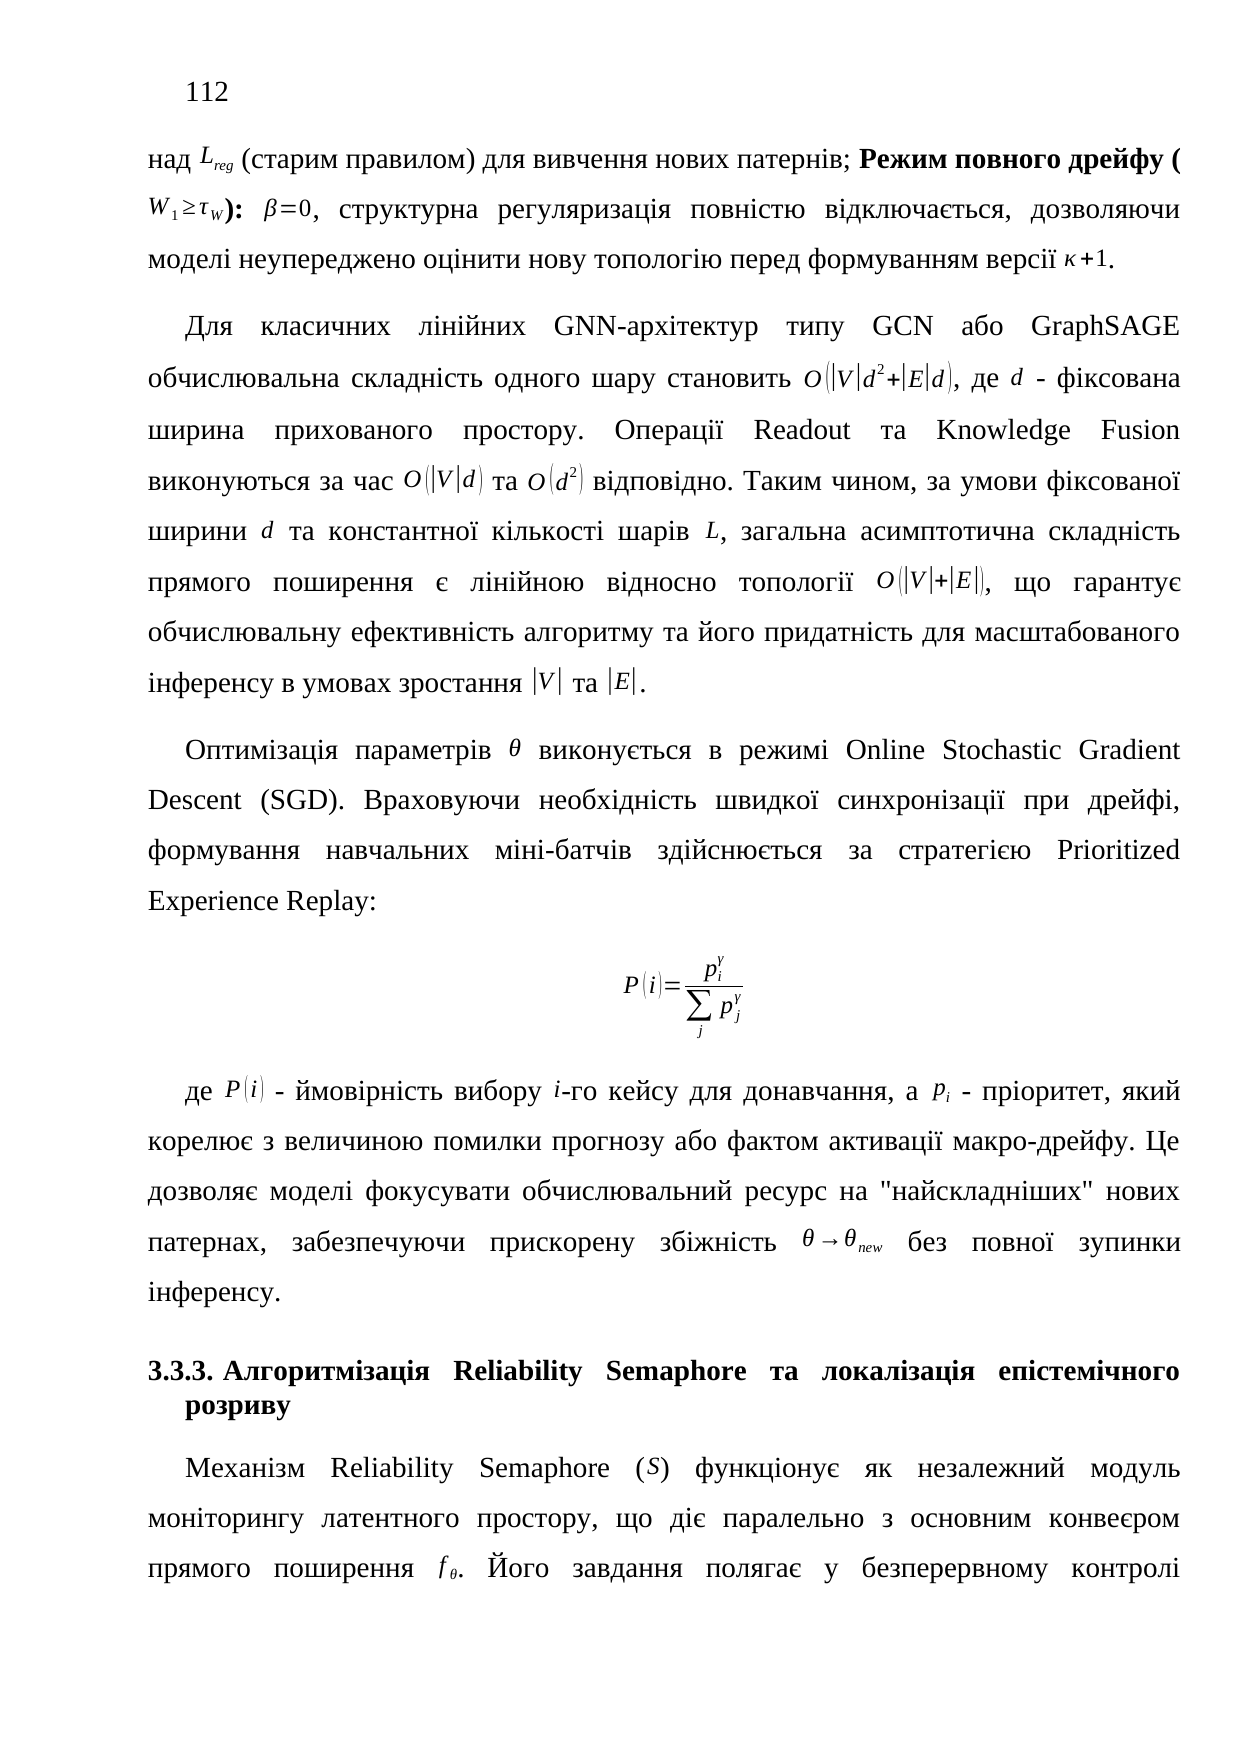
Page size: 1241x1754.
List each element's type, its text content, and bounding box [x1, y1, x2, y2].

text де - ймовірність вибору -го кейсу для донавчання, а - пріоритет, який корелює з величиною помилки прогнозу або фактом активації макро-дрейфу. Це дозволяє моделі фокусувати обчислювальний ресурс на "найскладніших" нових патернах, забезпечуючи прискорену збіжність без повної зупинки інференсу. [148, 1073, 1181, 1308]
text Оптимізація параметрів виконується в режимі Online Stochastic Gradient Descent (SGD). Враховуючи необхідність швидкої синхронізації при дрейфі, формування навчальних міні-батчів здійснюється за стратегією Prioritized Experience Replay: [148, 732, 1181, 916]
subtitle Алгоритмізація Reliability Semaphore та локалізація епістемічного розриву [148, 1353, 1181, 1421]
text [148, 141, 1181, 275]
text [148, 1450, 1181, 1584]
text Для класичних лінійних GNN-архітектур типу GCN або GraphSAGE обчислювальна складність одного шару становить , де - фіксована ширина прихованого простору. Операції Readout та Knowledge Fusion виконуються за час та відповідно. Таким чином, за умови фіксованої ширини та константної кількості шарів , загальна асимптотична складність прямого поширення є лінійною відносно топології , що гарантує обчислювальну ефективність алгоритму та його придатність для масштабованого інференсу в умовах зростання та . [148, 308, 1181, 698]
